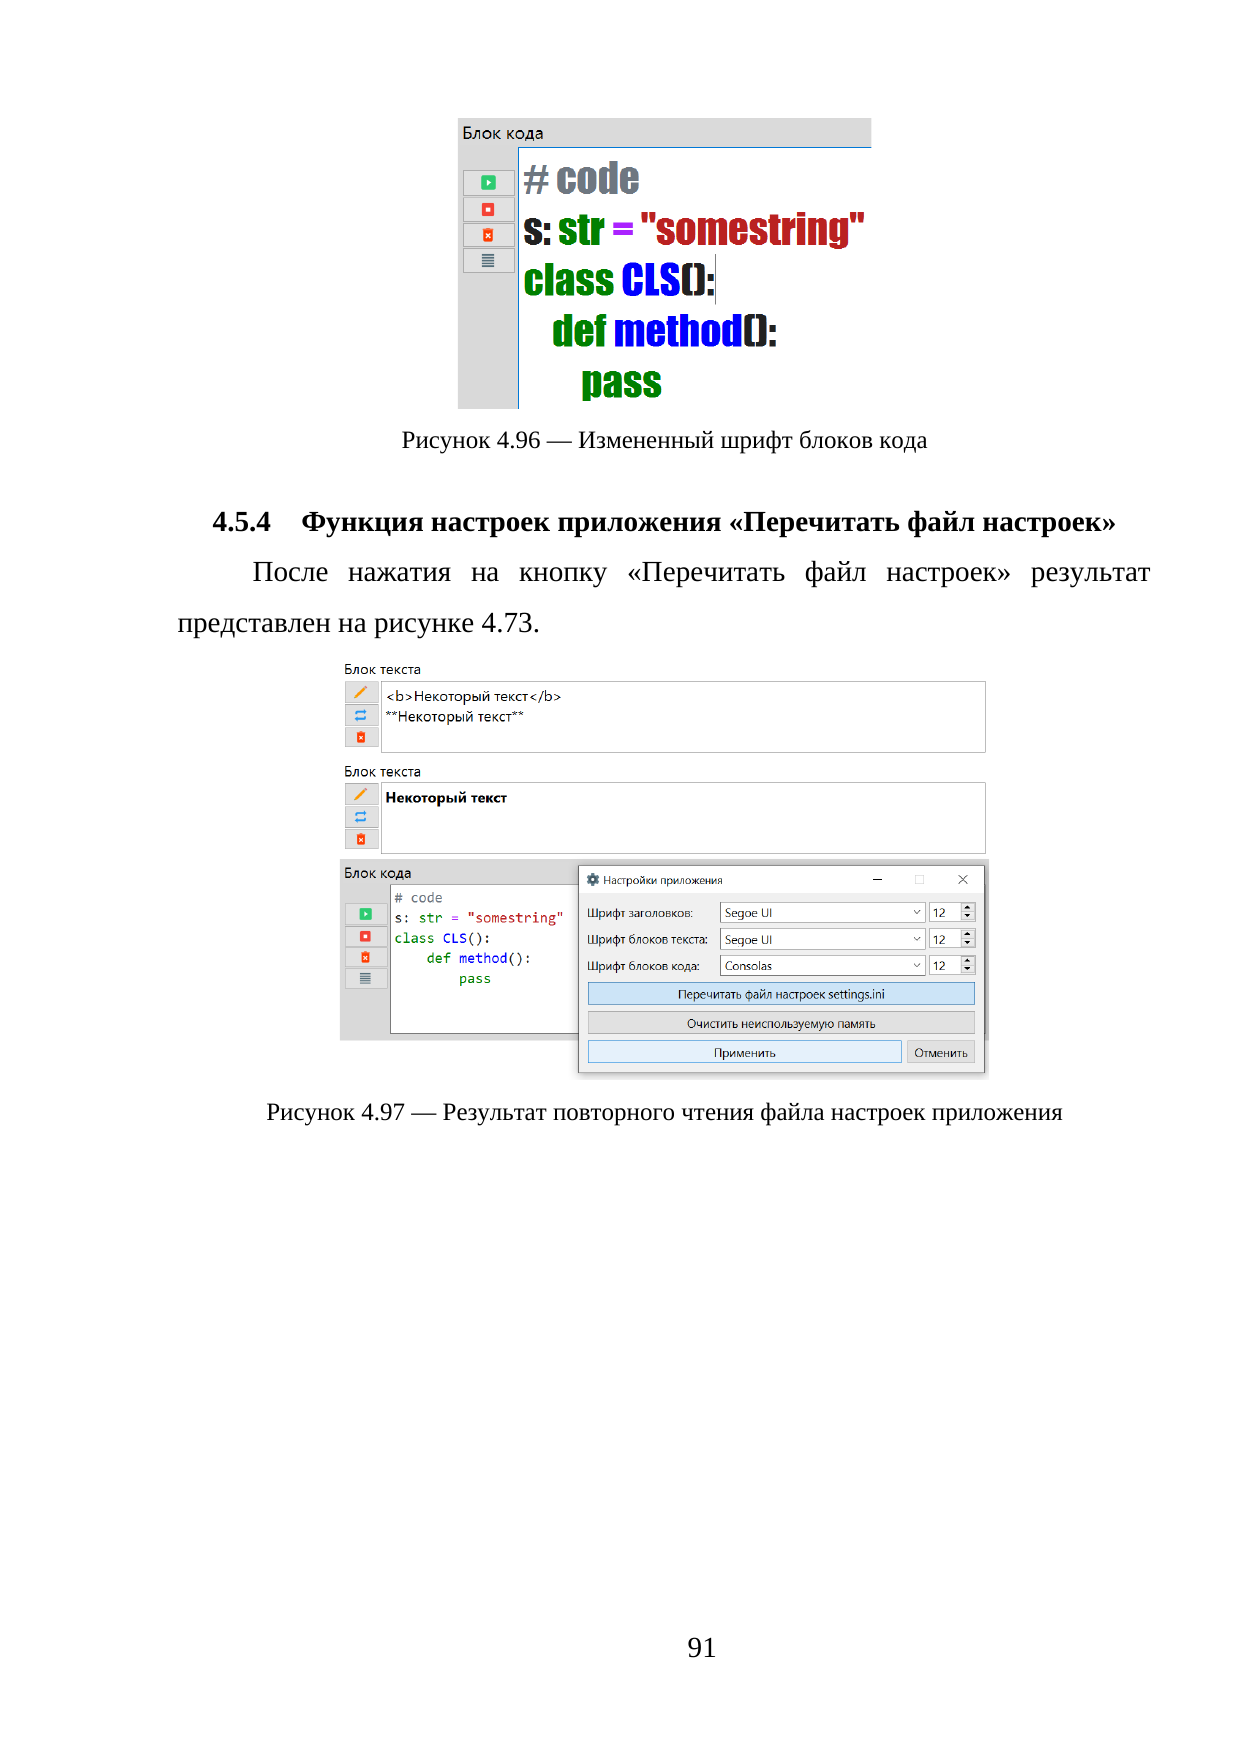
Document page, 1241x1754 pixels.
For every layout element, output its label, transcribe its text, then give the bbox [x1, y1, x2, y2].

picture [457, 118, 872, 409]
picture [339, 655, 990, 1080]
text После нажатия на кнопку «Перечитать файл настроек» результат представлен на рисунке 4.73. [177, 554, 1152, 638]
subtitle Функция настроек приложения «Перечитать файл настроек» [177, 504, 1152, 538]
